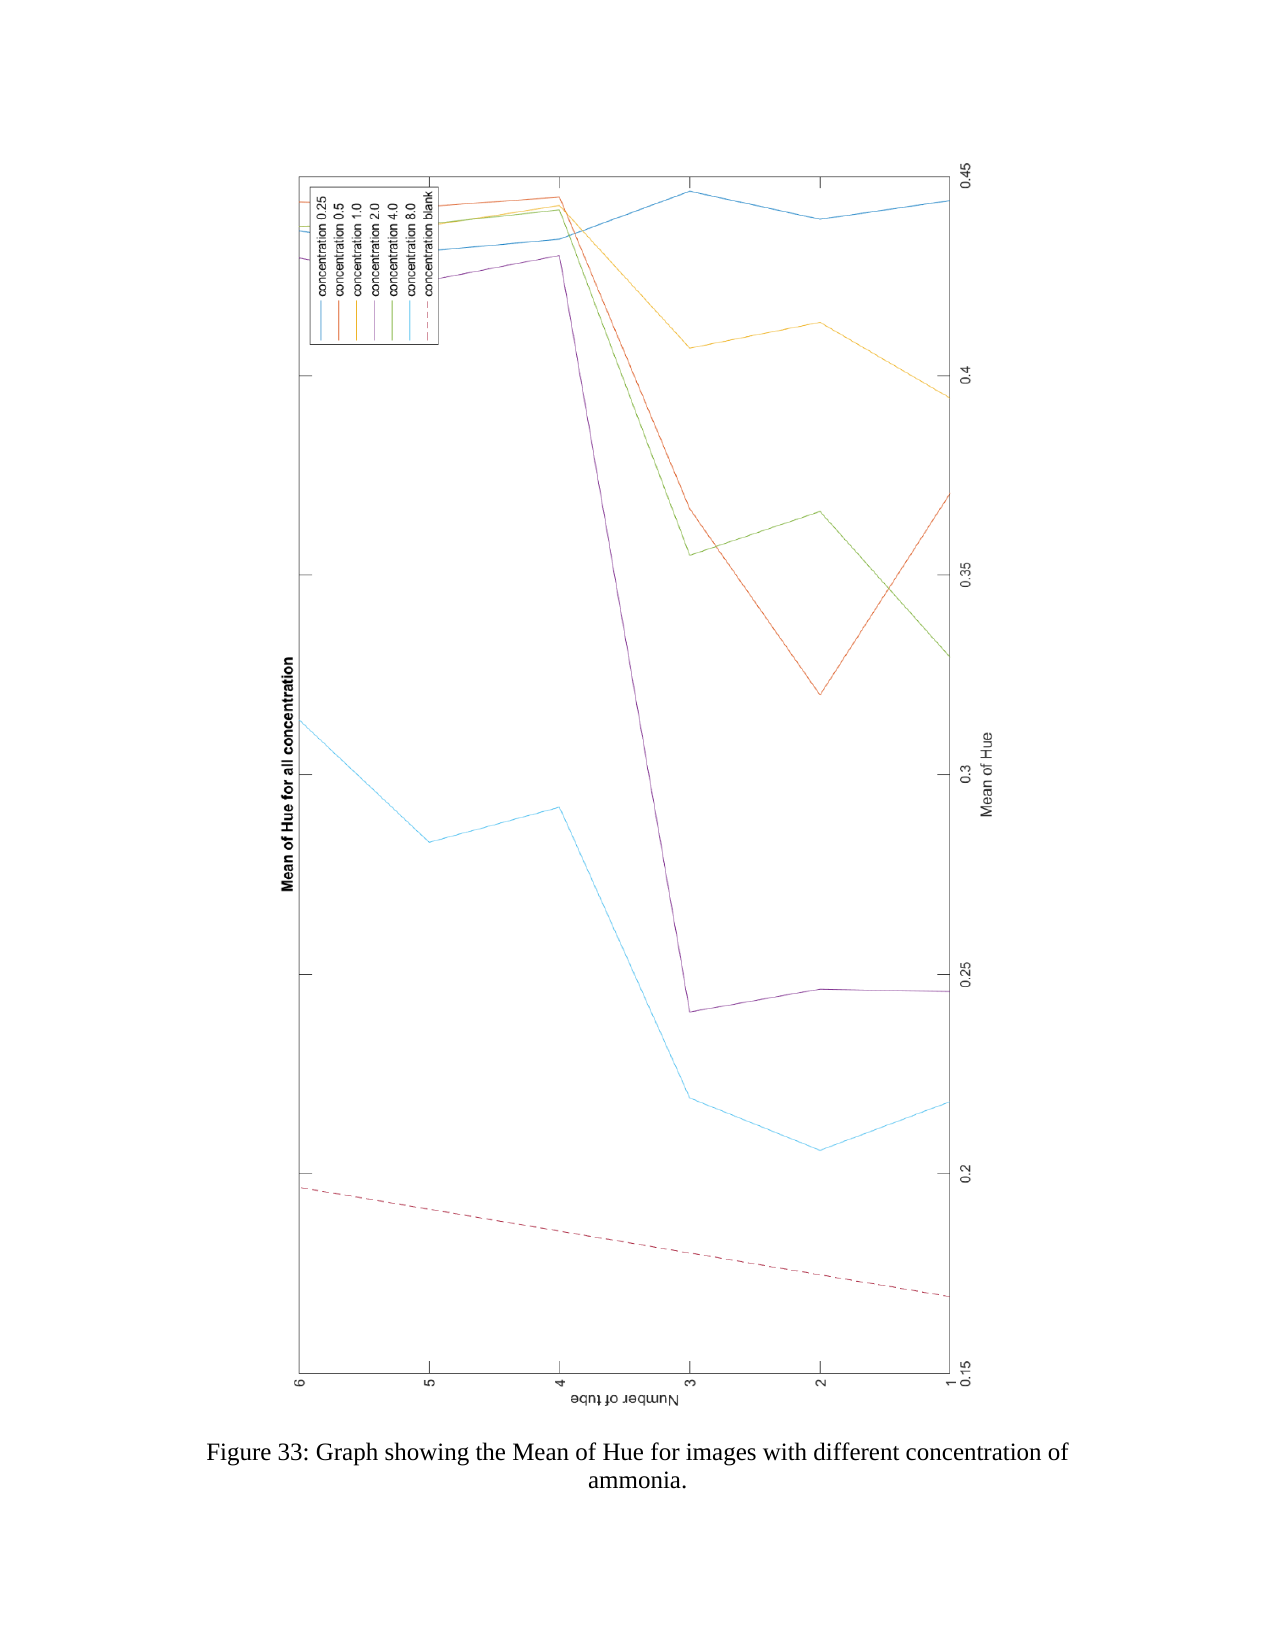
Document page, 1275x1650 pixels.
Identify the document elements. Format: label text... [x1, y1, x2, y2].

text Figure 33: Graph showing the Mean of Hue for images with different concentration of ammonia. [187, 1437, 1087, 1494]
picture [240, 150, 1037, 1416]
